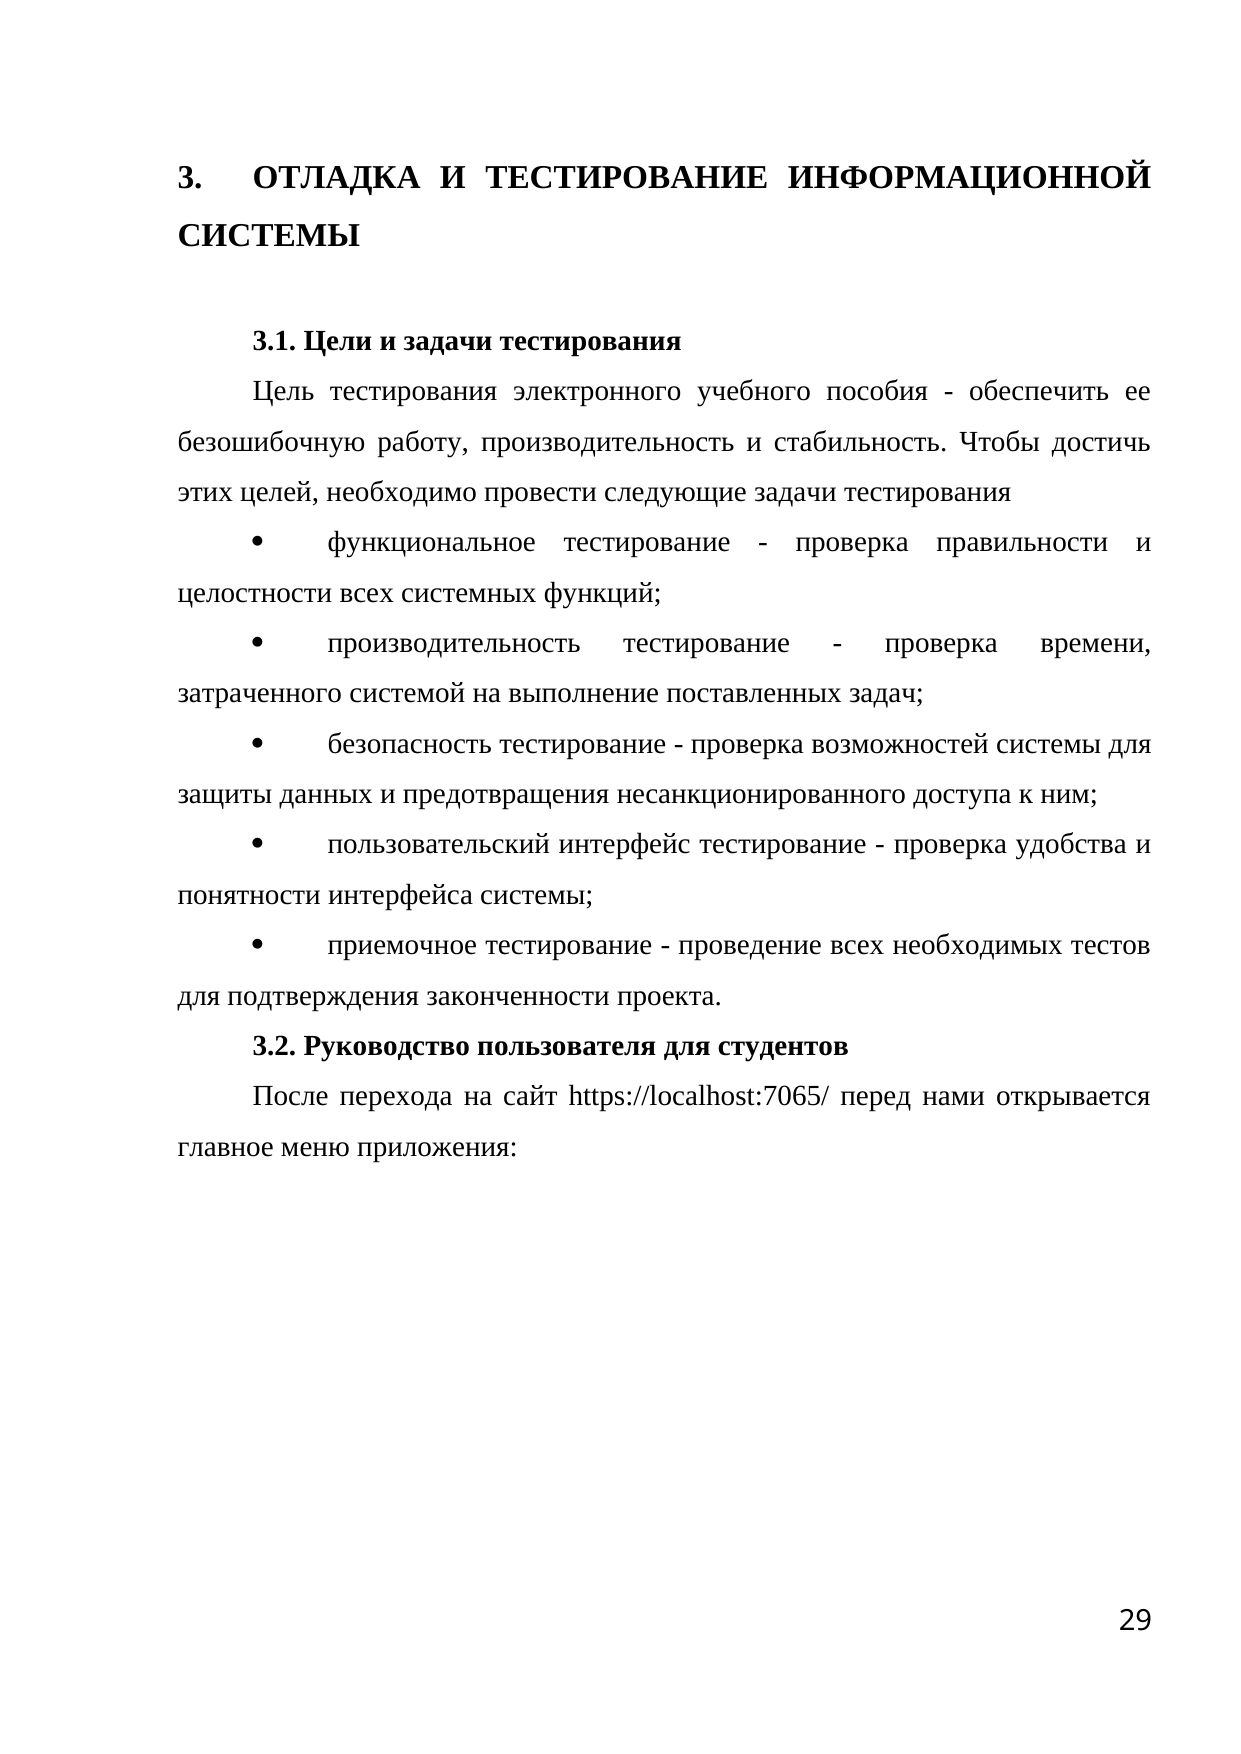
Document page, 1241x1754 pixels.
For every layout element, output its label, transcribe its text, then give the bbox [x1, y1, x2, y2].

list производительность тестирование - проверка времени, затраченного системой на выполнение поставленных задач; [177, 625, 1152, 709]
subtitle 3.1. Цели и задачи тестирования [252, 323, 1152, 357]
list функциональное тестирование - проверка правильности и целостности всех системных функций; [177, 524, 1152, 608]
text Цель тестирования электронного учебного пособия - обеспечить ее безошибочную работу, производительность и стабильность. Чтобы достичь этих целей, необходимо провести следующие задачи тестирования [177, 373, 1152, 508]
subtitle ОТЛАДКА И ТЕСТИРОВАНИЕ ИНФОРМАЦИОННОЙ СИСТЕМЫ [177, 158, 1152, 254]
list приемочное тестирование - проведение всех необходимых тестов для подтверждения законченности проекта. [177, 927, 1152, 1011]
text После перехода на сайт https://localhost:7065/ перед нами открывается главное меню приложения: [177, 1078, 1152, 1162]
list безопасность тестирование - проверка возможностей системы для защиты данных и предотвращения несанкционированного доступа к ним; [177, 726, 1152, 810]
subtitle 3.2. Руководство пользователя для студентов [252, 1028, 1152, 1062]
list пользовательский интерфейс тестирование - проверка удобства и понятности интерфейса системы; [177, 827, 1152, 911]
